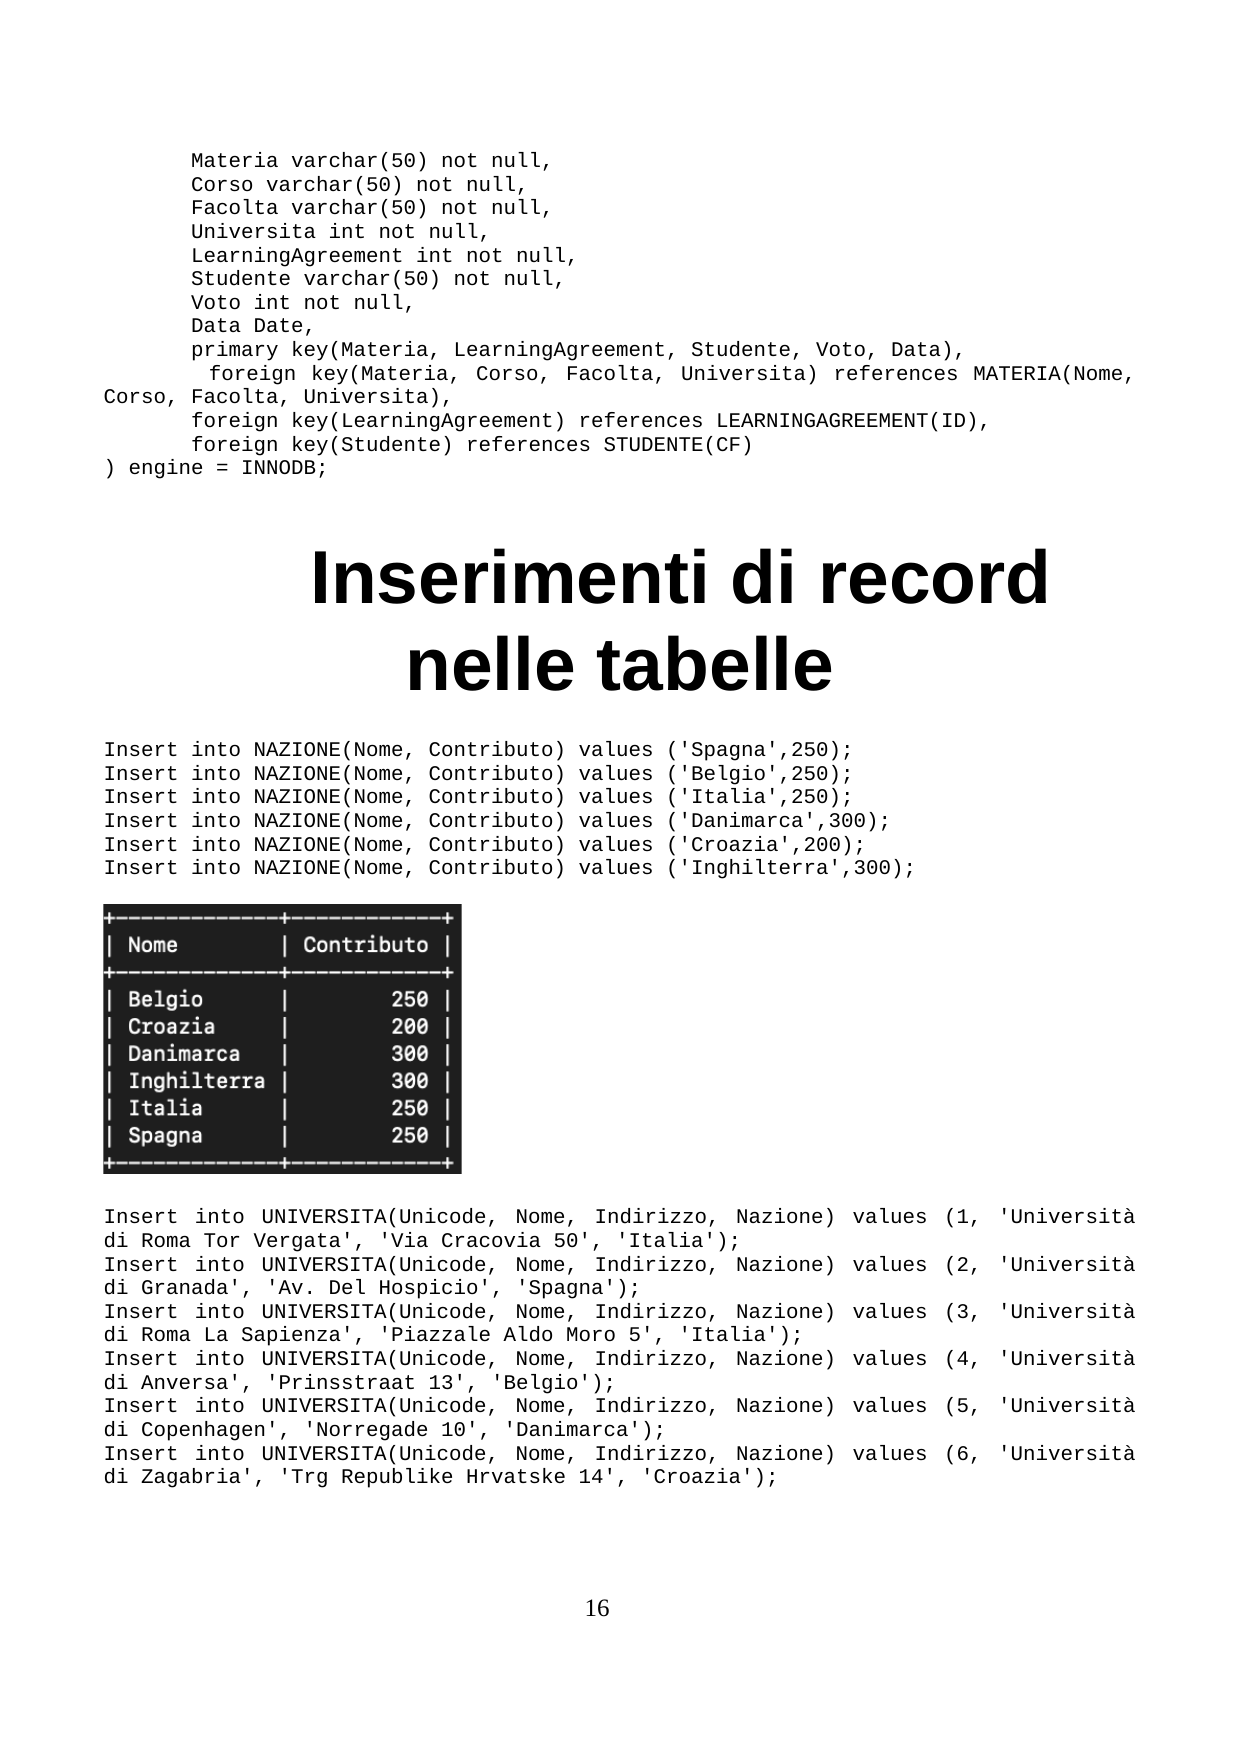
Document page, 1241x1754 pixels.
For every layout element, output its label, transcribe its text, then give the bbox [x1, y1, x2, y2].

text Insert into UNIVERSITA(Unicode, Nome, Indirizzo, Nazione) values (6, 'Università di Zagabria', 'Trg Republike Hrvatske 14', 'Croazia'); [103, 1443, 1136, 1490]
text Data Date, [103, 316, 1136, 339]
text Insert into NAZIONE(Nome, Contributo) values ('Danimarca',300); [103, 810, 1136, 833]
text Insert into NAZIONE(Nome, Contributo) values ('Croazia',200); [103, 833, 1136, 857]
text foreign key(Materia, Corso, Facolta, Universita) references MATERIA(Nome, Corso, Facolta, Universita), [103, 363, 1136, 410]
text Insert into NAZIONE(Nome, Contributo) values ('Spagna',250); [103, 739, 1136, 763]
text Materia varchar(50) not null, [103, 150, 1136, 174]
text foreign key(LearningAgreement) references LEARNINGAGREEMENT(ID), [103, 410, 1136, 434]
text Studente varchar(50) not null, [103, 268, 1136, 292]
text Insert into UNIVERSITA(Unicode, Nome, Indirizzo, Nazione) values (5, 'Università di Copenhagen', 'Norregade 10', 'Danimarca'); [103, 1395, 1136, 1443]
text Insert into UNIVERSITA(Unicode, Nome, Indirizzo, Nazione) values (3, 'Università di Roma La Sapienza', 'Piazzale Aldo Moro 5', 'Italia'); [103, 1301, 1136, 1348]
text Inserimenti di record nelle tabelle [103, 533, 1136, 706]
text Insert into NAZIONE(Nome, Contributo) values ('Inghilterra',300); [103, 857, 1136, 881]
text ) engine = INNODB; [103, 457, 1136, 481]
text primary key(Materia, LearningAgreement, Studente, Voto, Data), [103, 339, 1136, 363]
text Insert into UNIVERSITA(Unicode, Nome, Indirizzo, Nazione) values (4, 'Università di Anversa', 'Prinsstraat 13', 'Belgio'); [103, 1348, 1136, 1395]
text Insert into UNIVERSITA(Unicode, Nome, Indirizzo, Nazione) values (2, 'Università di Granada', 'Av. Del Hospicio', 'Spagna'); [103, 1253, 1136, 1301]
text LearningAgreement int not null, [103, 244, 1136, 268]
text Universita int not null, [103, 221, 1136, 244]
text Insert into NAZIONE(Nome, Contributo) values ('Italia',250); [103, 786, 1136, 810]
text Insert into NAZIONE(Nome, Contributo) values ('Belgio',250); [103, 763, 1136, 786]
text Insert into UNIVERSITA(Unicode, Nome, Indirizzo, Nazione) values (1, 'Università di Roma Tor Vergata', 'Via Cracovia 50', 'Italia'); [103, 1206, 1136, 1253]
text Voto int not null, [103, 292, 1136, 316]
text foreign key(Studente) references STUDENTE(CF) [103, 434, 1136, 457]
picture [103, 904, 462, 1174]
text Facolta varchar(50) not null, [103, 197, 1136, 221]
text Corso varchar(50) not null, [103, 174, 1136, 197]
